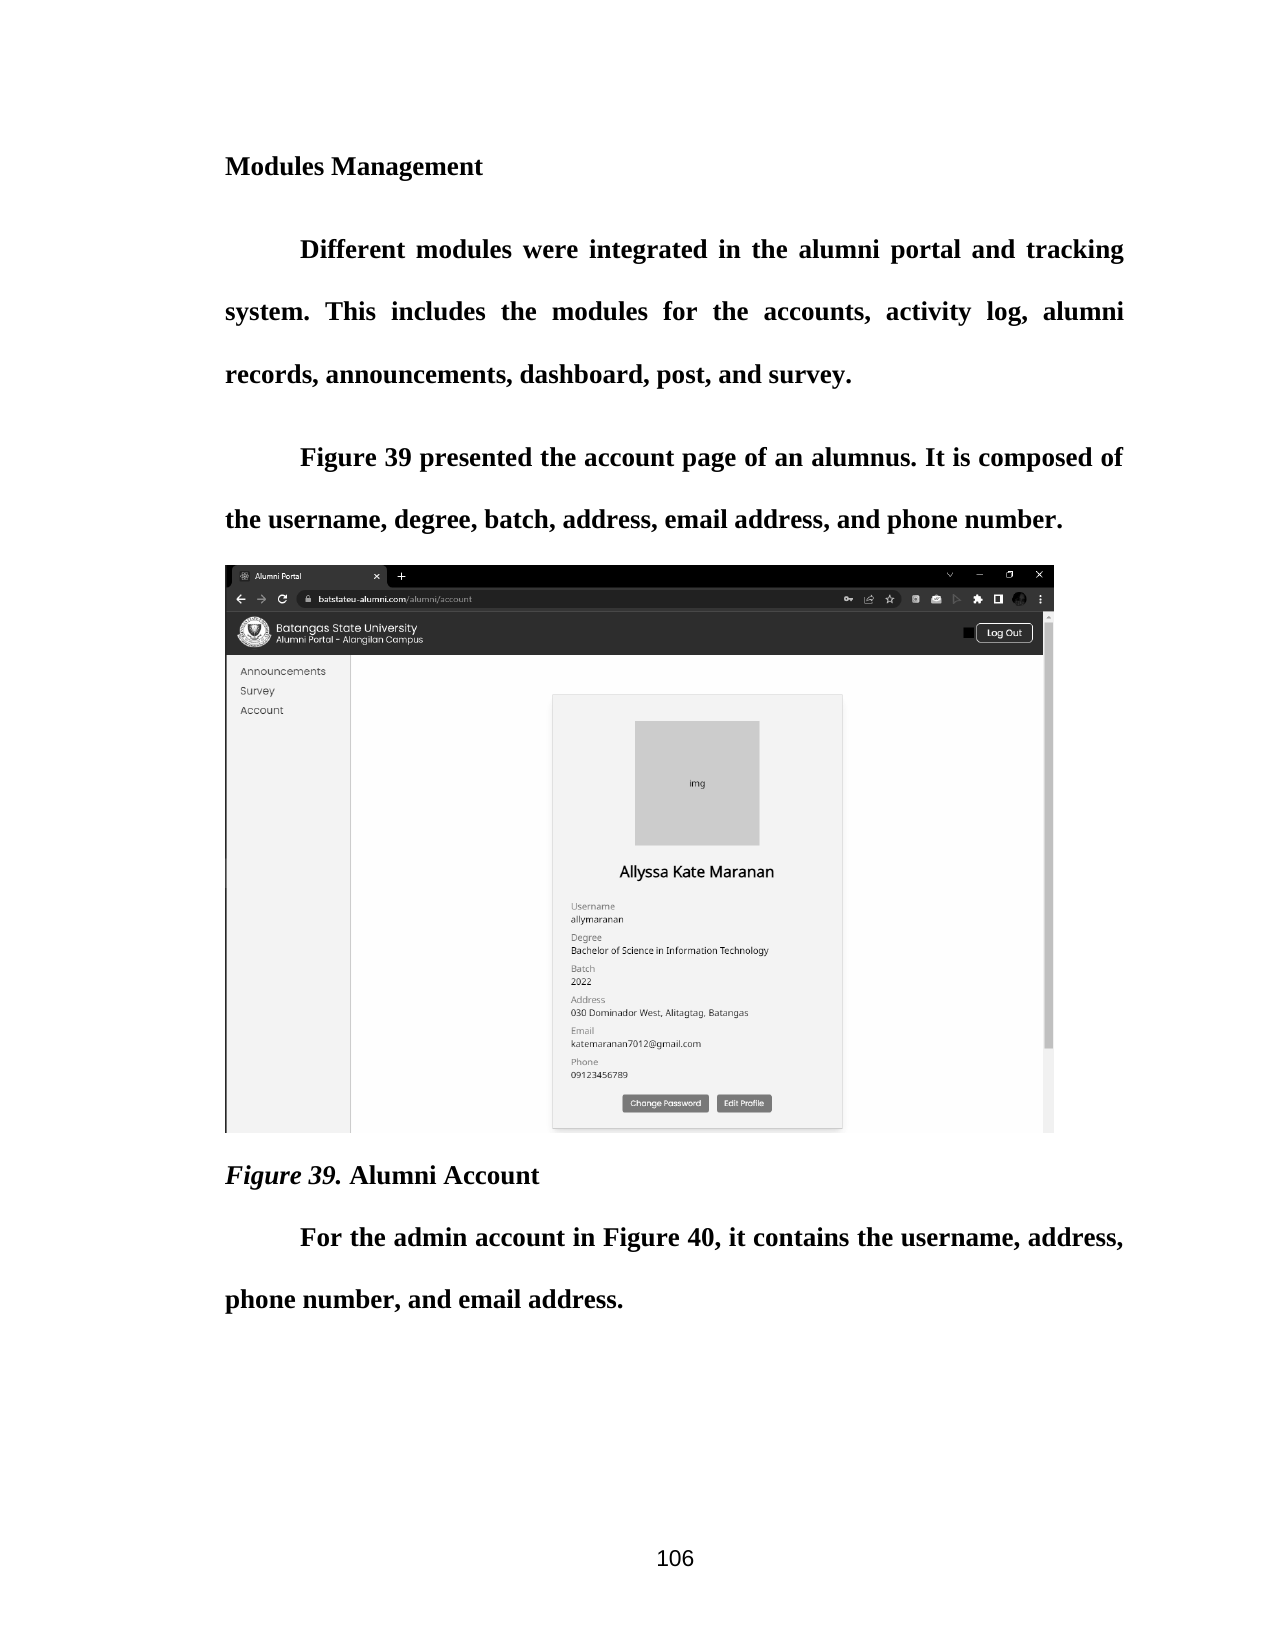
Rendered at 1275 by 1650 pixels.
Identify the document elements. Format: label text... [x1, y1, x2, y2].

text Figure 39. Alumni Account [225, 1159, 1125, 1190]
text Figure 39 presented the account page of an alumnus. It is composed of the username, degree, batch, address, email address, and phone number. [225, 441, 1125, 534]
text Different modules were integrated in the alumni portal and tracking system. This includes the modules for the accounts, activity log, alumni records, announcements, dashboard, post, and survey. [225, 233, 1125, 389]
text For the admin account in Figure 40, it contains the username, address, phone number, and email address. [225, 1221, 1125, 1314]
picture [225, 565, 1054, 1133]
text Modules Management [225, 150, 1125, 181]
